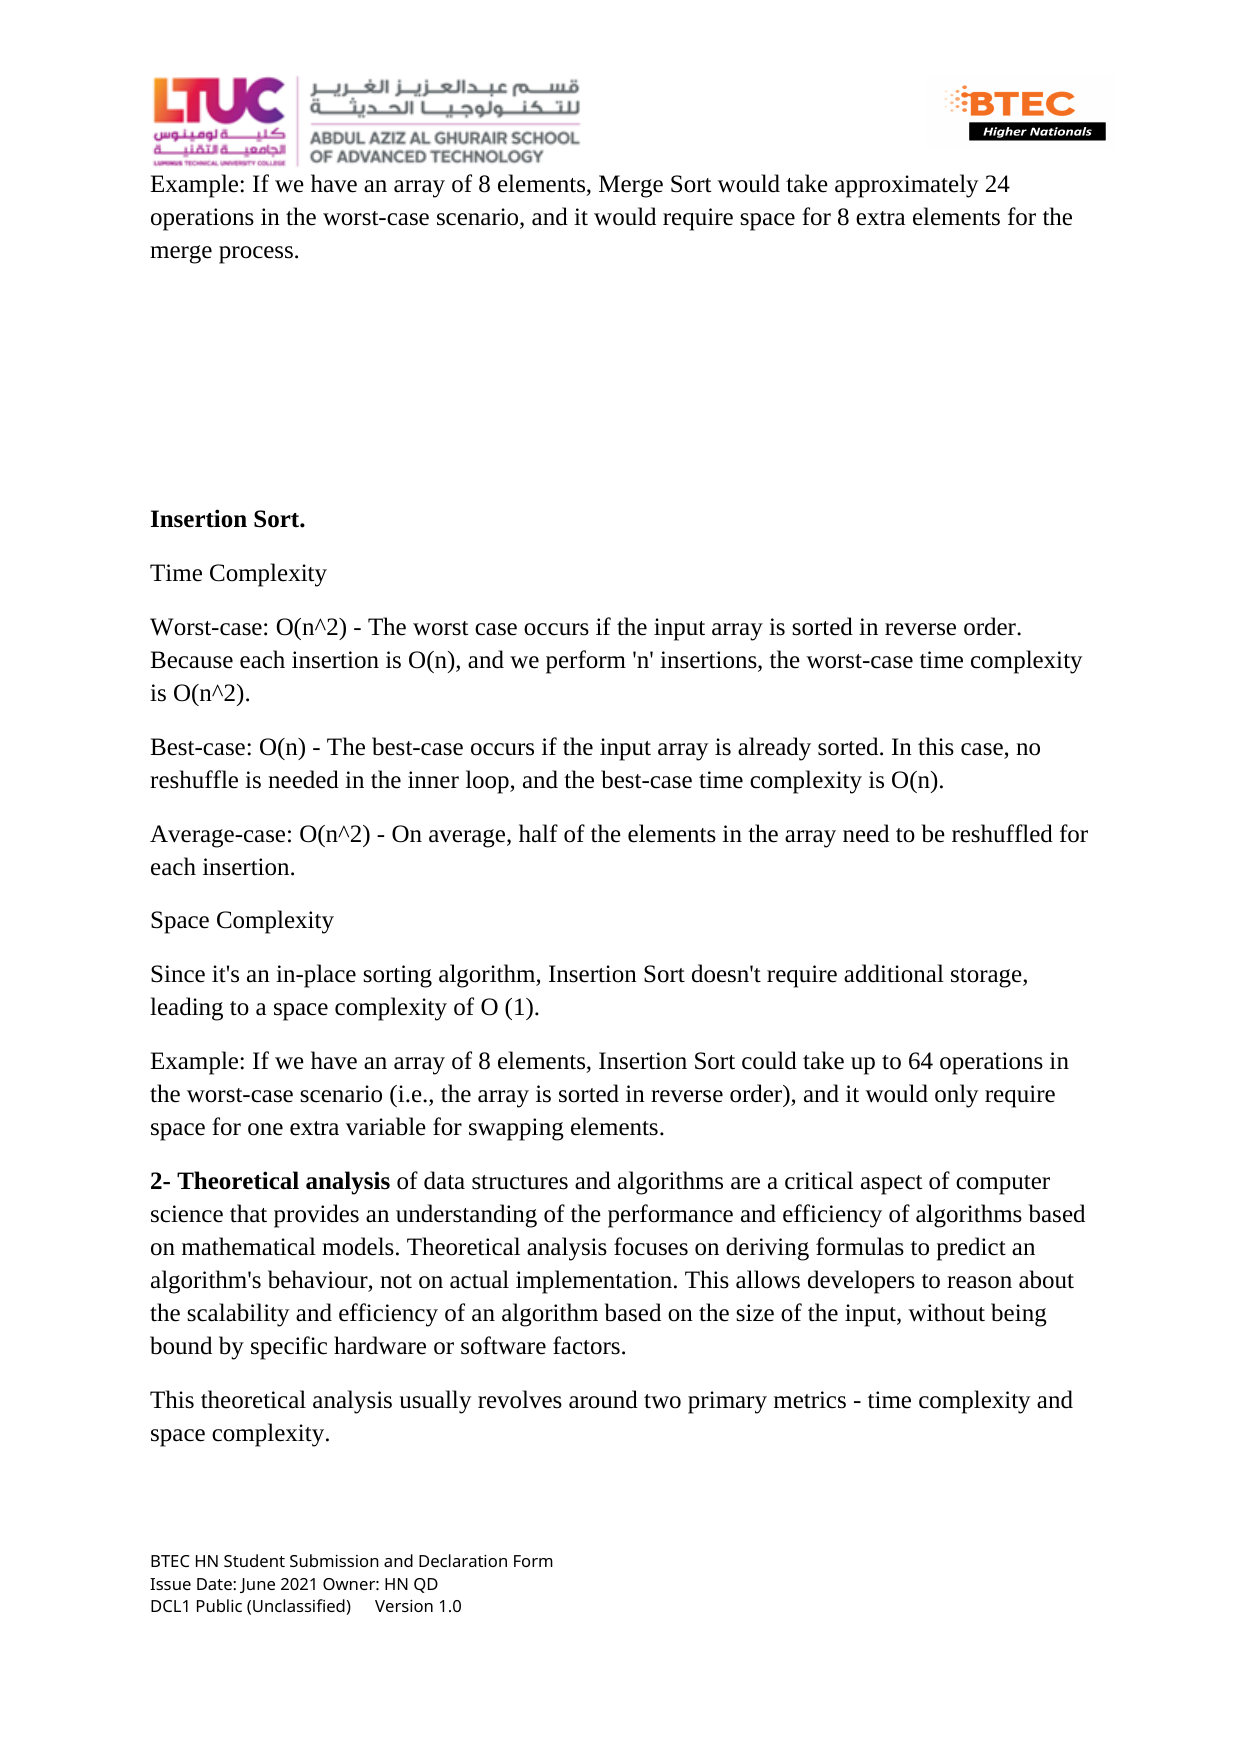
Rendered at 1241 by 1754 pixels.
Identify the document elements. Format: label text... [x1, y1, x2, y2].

text Insertion Sort. [150, 504, 1090, 533]
text Example: If we have an array of 8 elements, Merge Sort would take approximately 24 operations in the worst-case scenario, and it would require space for 8 extra elements for the merge process. [150, 169, 1090, 264]
text This theoretical analysis usually revolves around two primary metrics - time complexity and space complexity. [150, 1385, 1090, 1447]
text Best-case: O(n) - The best-case occurs if the input array is already sorted. In this case, no reshuffle is needed in the inner loop, and the best-case time complexity is O(n). [150, 732, 1090, 794]
text Space Complexity [150, 906, 1090, 934]
text Worst-case: O(n^2) - The worst case occurs if the input array is sorted in reverse order. Because each insertion is O(n), and we perform 'n' insertions, the worst-case time complexity is O(n^2). [150, 612, 1090, 707]
text Time Complexity [150, 558, 1090, 587]
text 2- Theoretical analysis of data structures and algorithms are a critical aspect of computer science that provides an understanding of the performance and efficiency of algorithms based on mathematical models. Theoretical analysis focuses on deriving formulas to predict an algorithm's behaviour, not on actual implementation. This allows developers to reason about the scalability and efficiency of an algorithm based on the size of the input, without being bound by specific hardware or software factors. [150, 1166, 1090, 1360]
text Example: If we have an array of 8 elements, Insertion Sort could take up to 64 operations in the worst-case scenario (i.e., the array is sorted in reverse order), and it would only require space for one extra variable for swapping elements. [150, 1046, 1090, 1141]
picture [926, 75, 1116, 149]
text Average-case: O(n^2) - On average, half of the elements in the array need to be reshuffled for each insertion. [150, 819, 1090, 881]
text Since it's an in-place sorting algorithm, Insertion Sort doesn't require additional storage, leading to a space complexity of O (1). [150, 959, 1090, 1021]
picture [150, 73, 591, 169]
